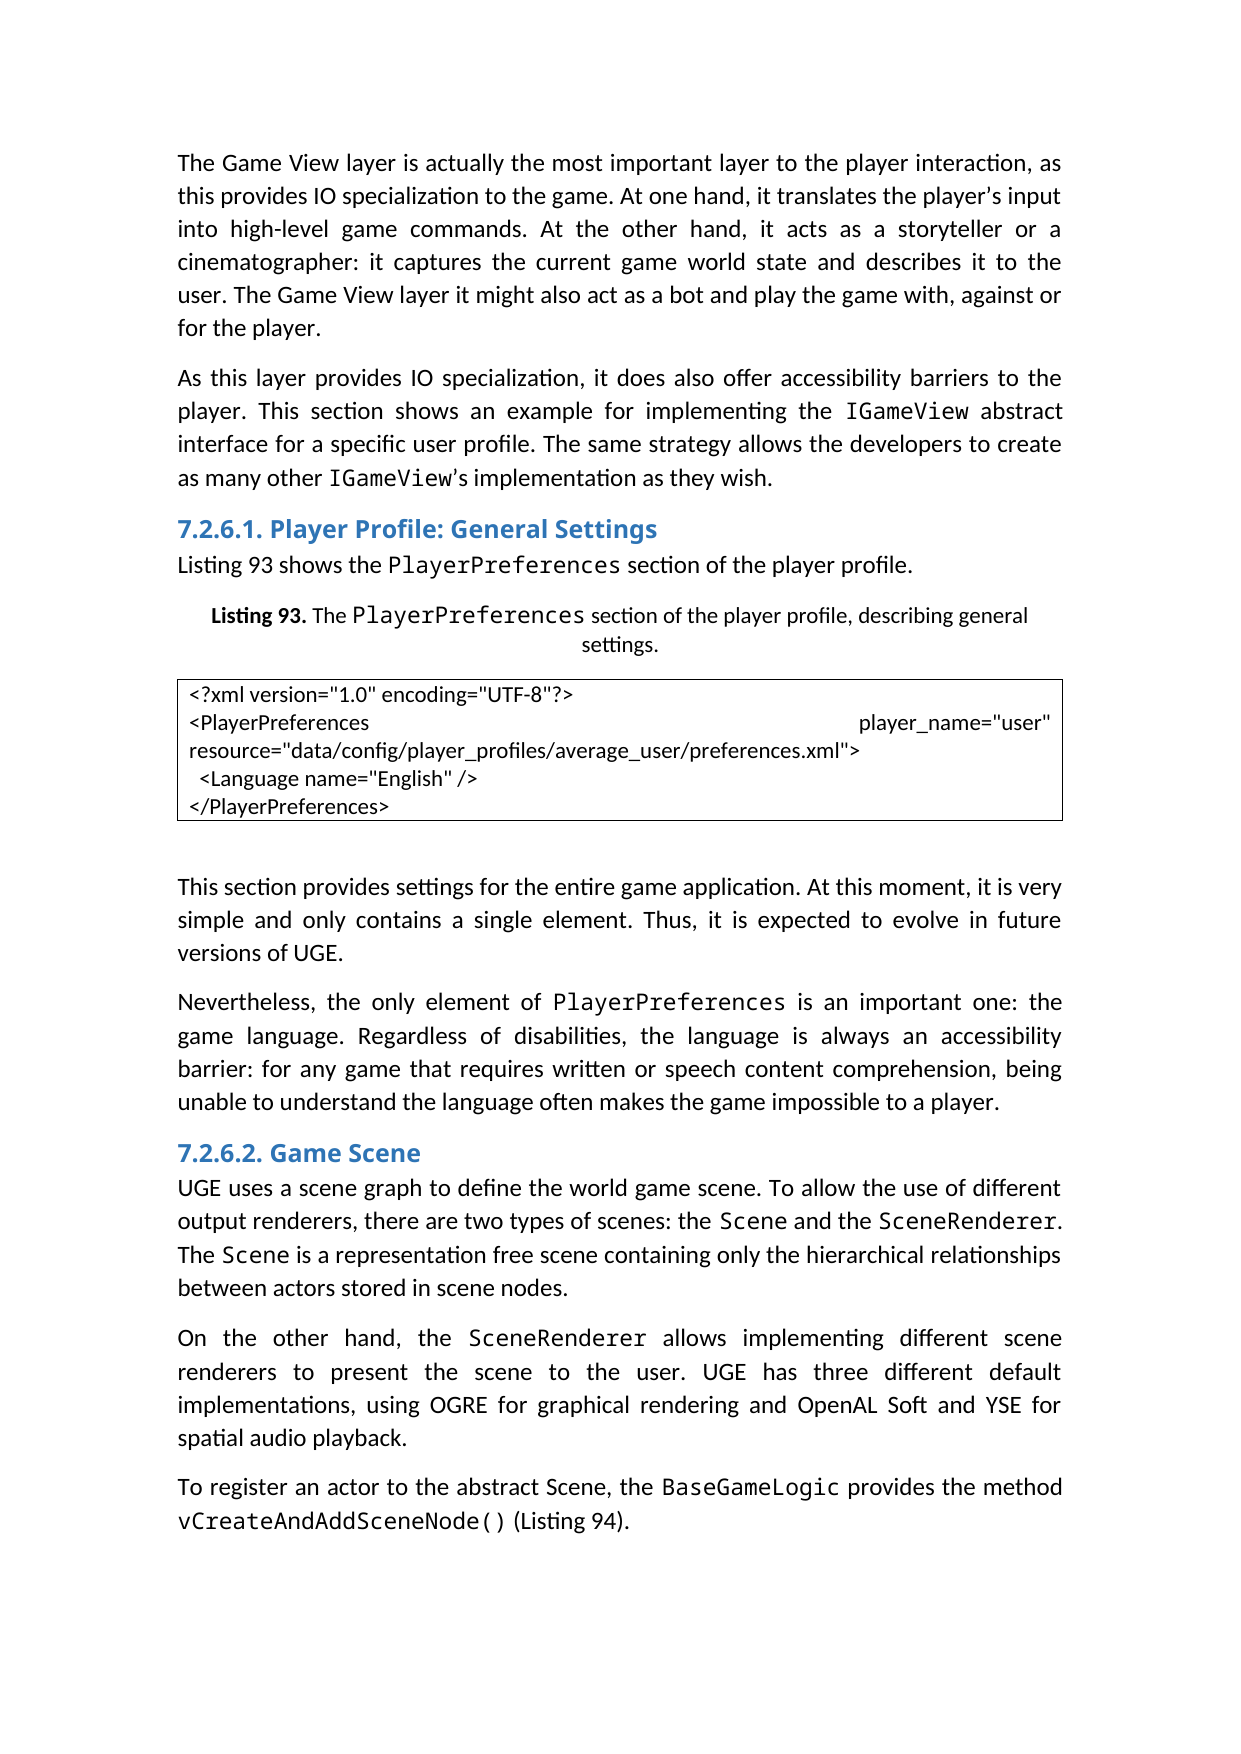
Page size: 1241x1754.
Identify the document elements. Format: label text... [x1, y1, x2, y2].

text This section provides settings for the entire game application. At this moment, it is very simple and only contains a single element. Thus, it is expected to evolve in future versions of UGE. [177, 871, 1063, 967]
text To register an actor to the abstract Scene, the BaseGameLogic provides the method vCreateAndAddSceneNode() (Listing 94). [177, 1471, 1063, 1536]
text UGE uses a scene graph to define the world game scene. To allow the use of different output renderers, there are two types of scenes: the Scene and the SceneRenderer. The Scene is a representation free scene containing only the hierarchical relationships between actors stored in scene nodes. [177, 1172, 1063, 1303]
subtitle Player Profile: General Settings [177, 512, 1063, 546]
text Listing 93. The PlayerPreferences section of the player profile, describing general settings. [177, 599, 1063, 658]
text As this layer provides IO specialization, it does also offer accessibility barriers to the player. This section shows an example for implementing the IGameView abstract interface for a specific user profile. The same strategy allows the developers to create as many other IGameView’s implementation as they wish. [177, 362, 1063, 493]
text Nevertheless, the only element of PlayerPreferences is an important one: the game language. Regardless of disabilities, the language is always an accessibility barrier: for any game that requires written or speech content comprehension, being unable to understand the language often makes the game impossible to a player. [177, 986, 1063, 1116]
text Listing 93 shows the PlayerPreferences section of the player profile. [177, 549, 1063, 580]
table_header <?xml version="1.0" encoding="UTF-8"?> <PlayerPreferences player_name="user" resource="data/config/player_profiles/average_user/preferences.xml"> <Language name="English" /> </PlayerPreferences> [178, 680, 1062, 820]
subtitle Game Scene [177, 1135, 1063, 1169]
text The Game View layer is actually the most important layer to the player interaction, as this provides IO specialization to the game. At one hand, it translates the player’s input into high-level game commands. At the other hand, it acts as a storyteller or a cinematographer: it captures the current game world state and describes it to the user. The Game View layer it might also act as a bot and play the game with, against or for the player. [177, 148, 1063, 343]
text On the other hand, the SceneRenderer allows implementing different scene renderers to present the scene to the user. UGE has three different default implementations, using OGRE for graphical rendering and OpenAL Soft and YSE for spatial audio playback. [177, 1322, 1063, 1452]
